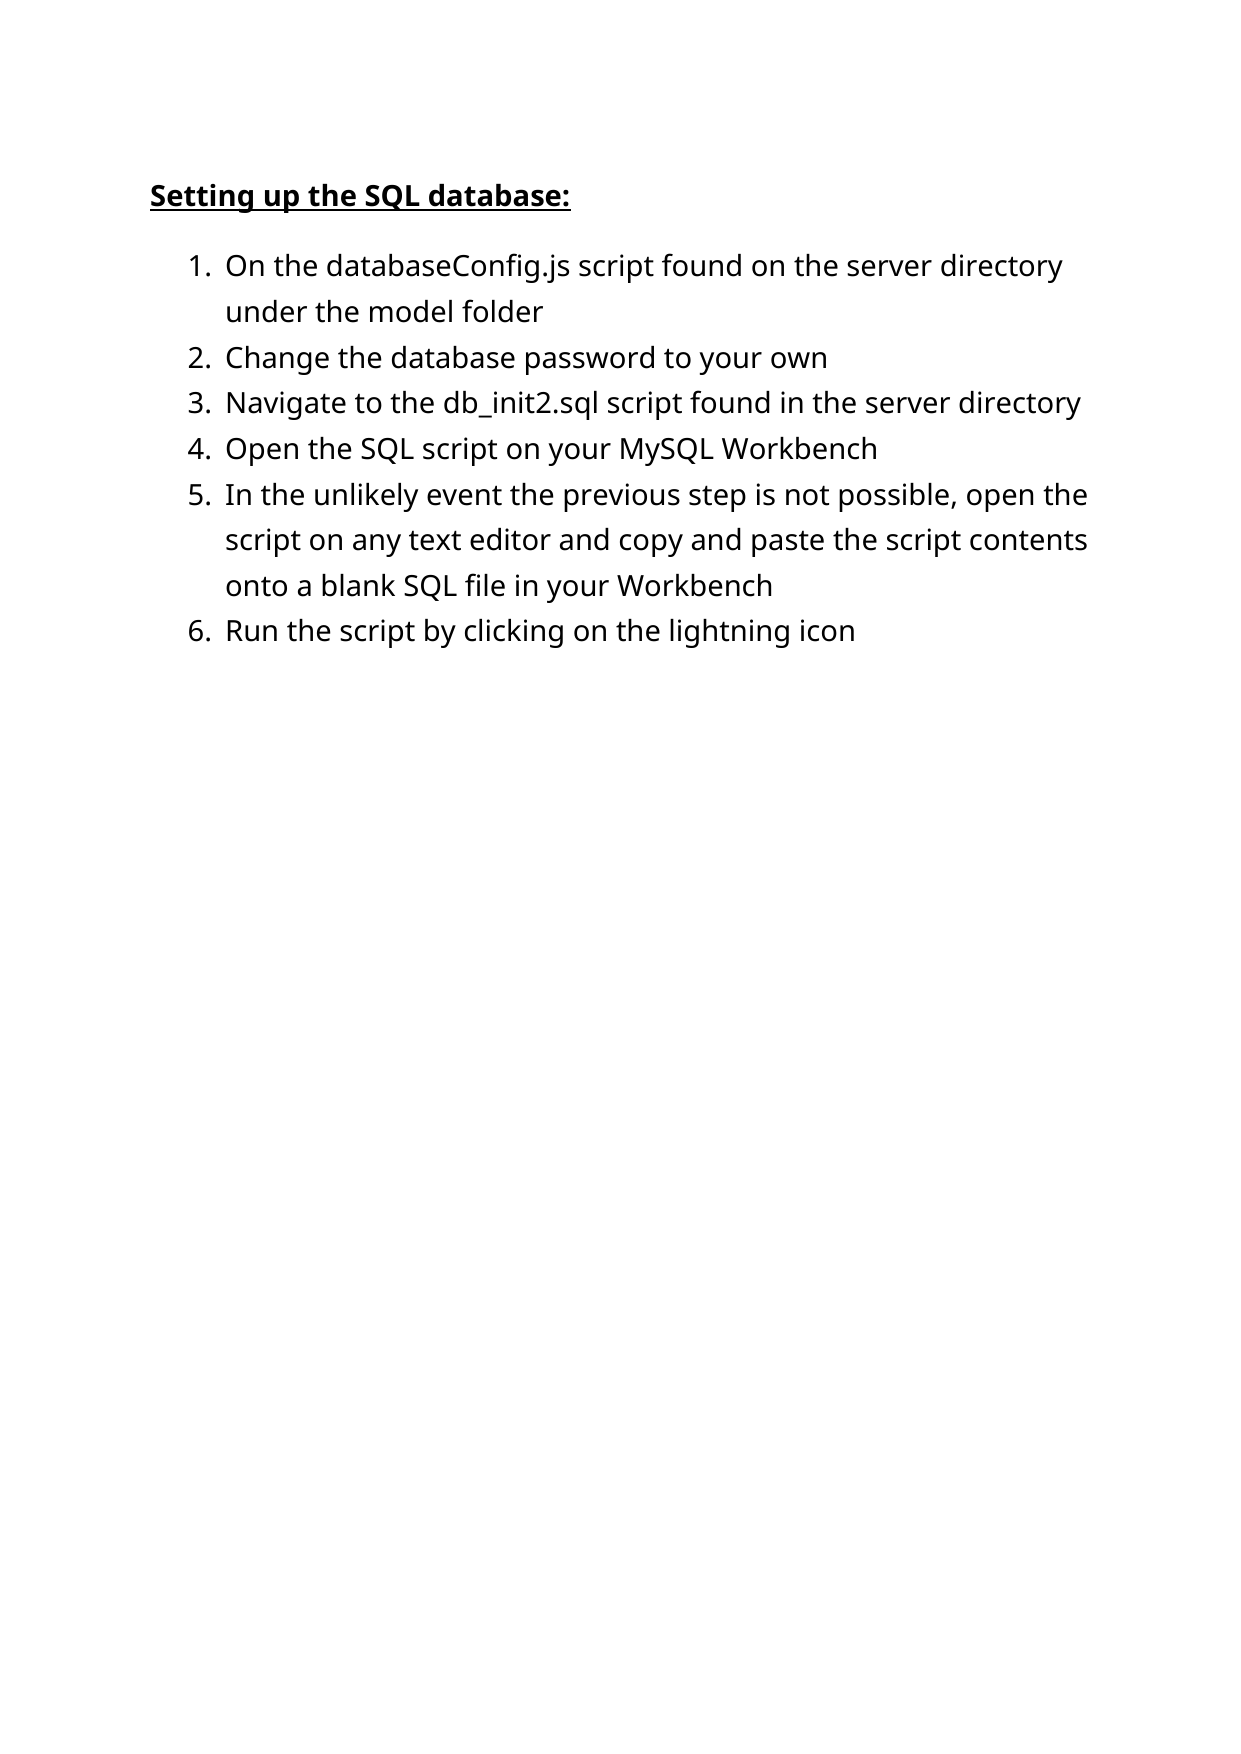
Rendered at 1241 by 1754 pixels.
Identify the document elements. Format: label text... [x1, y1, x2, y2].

list Change the database password to your own [187, 337, 1090, 377]
list Run the script by clicking on the lightning icon [187, 611, 1090, 650]
list On the databaseConfig.js script found on the server directory under the model folder [187, 246, 1090, 331]
list Open the SQL script on your MySQL Workbench [187, 428, 1090, 468]
list Navigate to the db_init2.sql script found in the server directory [187, 382, 1090, 422]
text Setting up the SQL database: [150, 175, 1090, 215]
list In the unlikely event the previous step is not possible, open the script on any text editor and copy and paste the script contents onto a blank SQL file in your Workbench [187, 474, 1090, 605]
